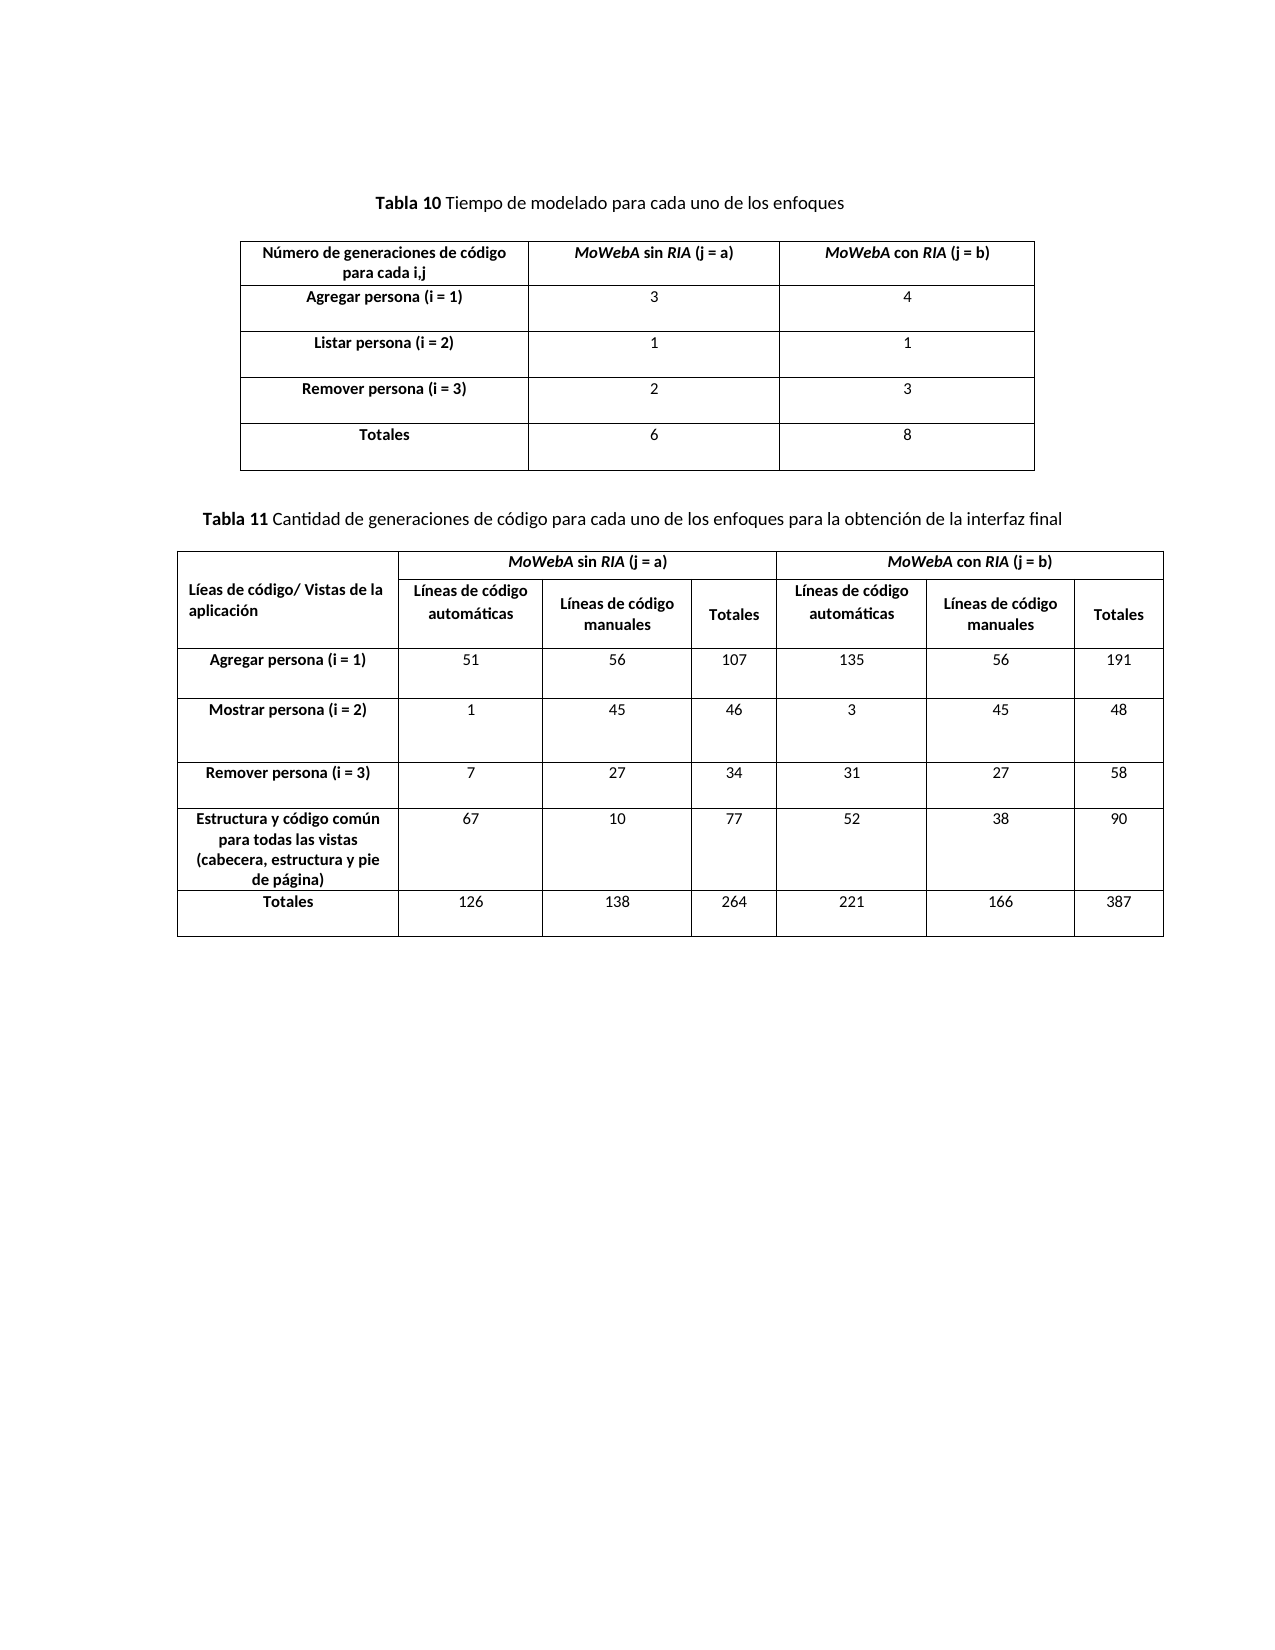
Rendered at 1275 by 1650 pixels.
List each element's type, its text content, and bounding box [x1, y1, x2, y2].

table_cell 38 [927, 809, 1074, 890]
table_cell 6 [529, 424, 779, 470]
table_cell 51 [399, 649, 542, 698]
table_cell Remover persona (i = 3) [178, 763, 398, 808]
table_header MoWebA sin RIA (j = a) [529, 242, 779, 285]
table_header MoWebA con RIA (j = b) [780, 242, 1034, 285]
table_cell 45 [543, 699, 691, 762]
table_cell Líneas de código automáticas [777, 580, 926, 648]
table_header Número de generaciones de código para cada i,j [241, 242, 528, 285]
table_cell 2 [529, 378, 779, 423]
table_cell 46 [692, 699, 776, 762]
table_header MoWebA sin RIA (j = a) [399, 552, 776, 579]
table_cell 3 [777, 699, 926, 762]
table_cell Remover persona (i = 3) [241, 378, 528, 423]
table_cell Totales [241, 424, 528, 470]
table_cell Mostrar persona (i = 2) [178, 699, 398, 762]
table_cell 58 [1075, 763, 1163, 808]
table_cell 387 [1075, 891, 1163, 936]
table_cell 107 [692, 649, 776, 698]
table_cell Listar persona (i = 2) [241, 332, 528, 377]
table_cell Agregar persona (i = 1) [241, 286, 528, 331]
table_cell 135 [777, 649, 926, 698]
table_cell 7 [399, 763, 542, 808]
table_cell Estructura y código común para todas las vistas (cabecera, estructura y pie de página) [178, 809, 398, 890]
table_cell 166 [927, 891, 1074, 936]
table_cell 27 [543, 763, 691, 808]
text Tabla 11 Cantidad de generaciones de código para cada uno de los enfoques para la obtención de la interfaz final [177, 507, 1098, 530]
table_cell 31 [777, 763, 926, 808]
table_cell 67 [399, 809, 542, 890]
table_cell 191 [1075, 649, 1163, 698]
table_cell Totales [1075, 580, 1163, 648]
text Tabla 10 Tiempo de modelado para cada uno de los enfoques [251, 191, 1098, 214]
table_cell 126 [399, 891, 542, 936]
table_cell Líneas de código manuales [927, 580, 1074, 648]
table_cell 4 [780, 286, 1034, 331]
table_cell Totales [178, 891, 398, 936]
table_cell 1 [529, 332, 779, 377]
table_header Líeas de código/ Vistas de la aplicación [178, 552, 398, 648]
table_cell 27 [927, 763, 1074, 808]
table_cell 90 [1075, 809, 1163, 890]
table_cell 8 [780, 424, 1034, 470]
table_cell 3 [780, 378, 1034, 423]
table_cell 56 [927, 649, 1074, 698]
table_cell 264 [692, 891, 776, 936]
table_cell 52 [777, 809, 926, 890]
table_cell 56 [543, 649, 691, 698]
table_cell 138 [543, 891, 691, 936]
table_cell 48 [1075, 699, 1163, 762]
table_cell 10 [543, 809, 691, 890]
table_cell 3 [529, 286, 779, 331]
table_cell Líneas de código manuales [543, 580, 691, 648]
table_cell 1 [399, 699, 542, 762]
table_cell 221 [777, 891, 926, 936]
table_cell 45 [927, 699, 1074, 762]
table_cell Totales [692, 580, 776, 648]
table_cell Líneas de código automáticas [399, 580, 542, 648]
table_header MoWebA con RIA (j = b) [777, 552, 1163, 579]
table_cell 34 [692, 763, 776, 808]
table_cell 1 [780, 332, 1034, 377]
table_cell 77 [692, 809, 776, 890]
table_cell Agregar persona (i = 1) [178, 649, 398, 698]
